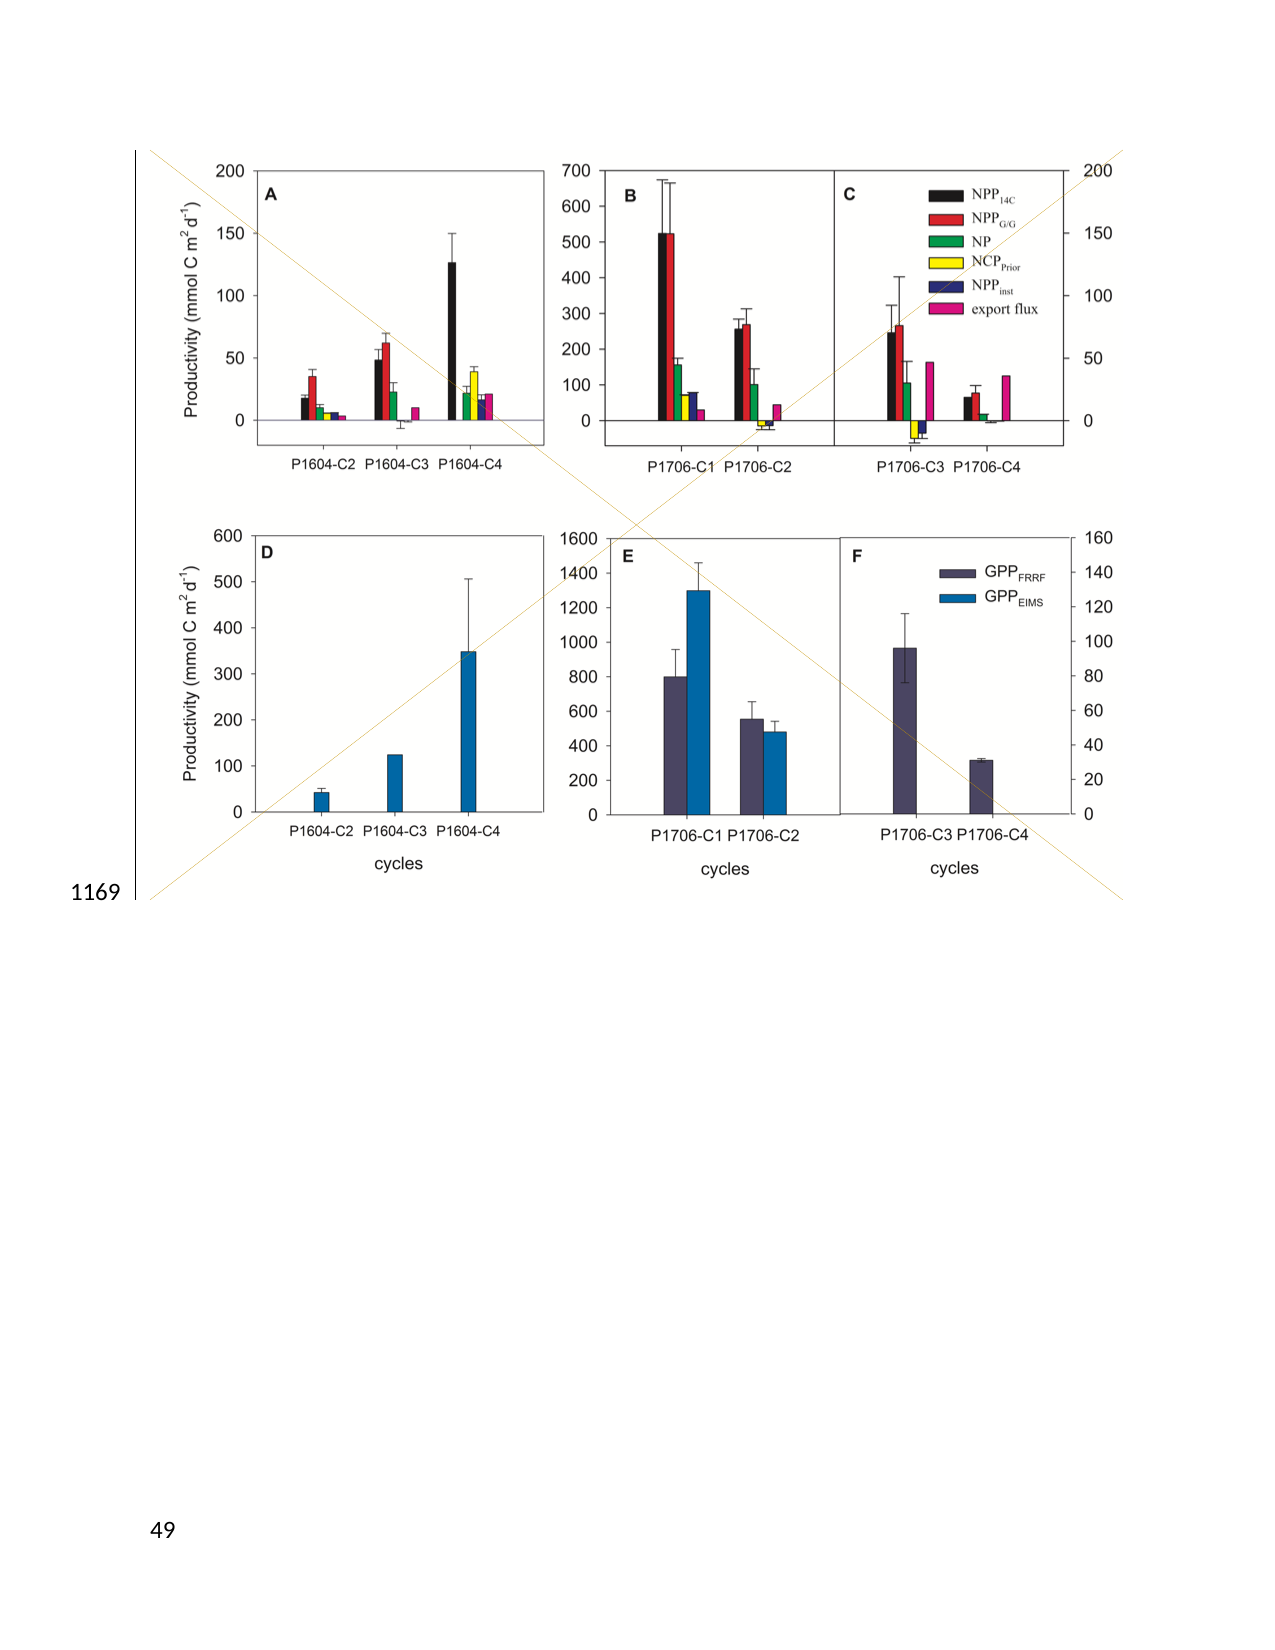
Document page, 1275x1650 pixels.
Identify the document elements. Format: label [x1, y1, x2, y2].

picture [152, 150, 1121, 524]
picture [150, 151, 635, 898]
picture [152, 526, 1121, 900]
picture [638, 151, 1123, 899]
